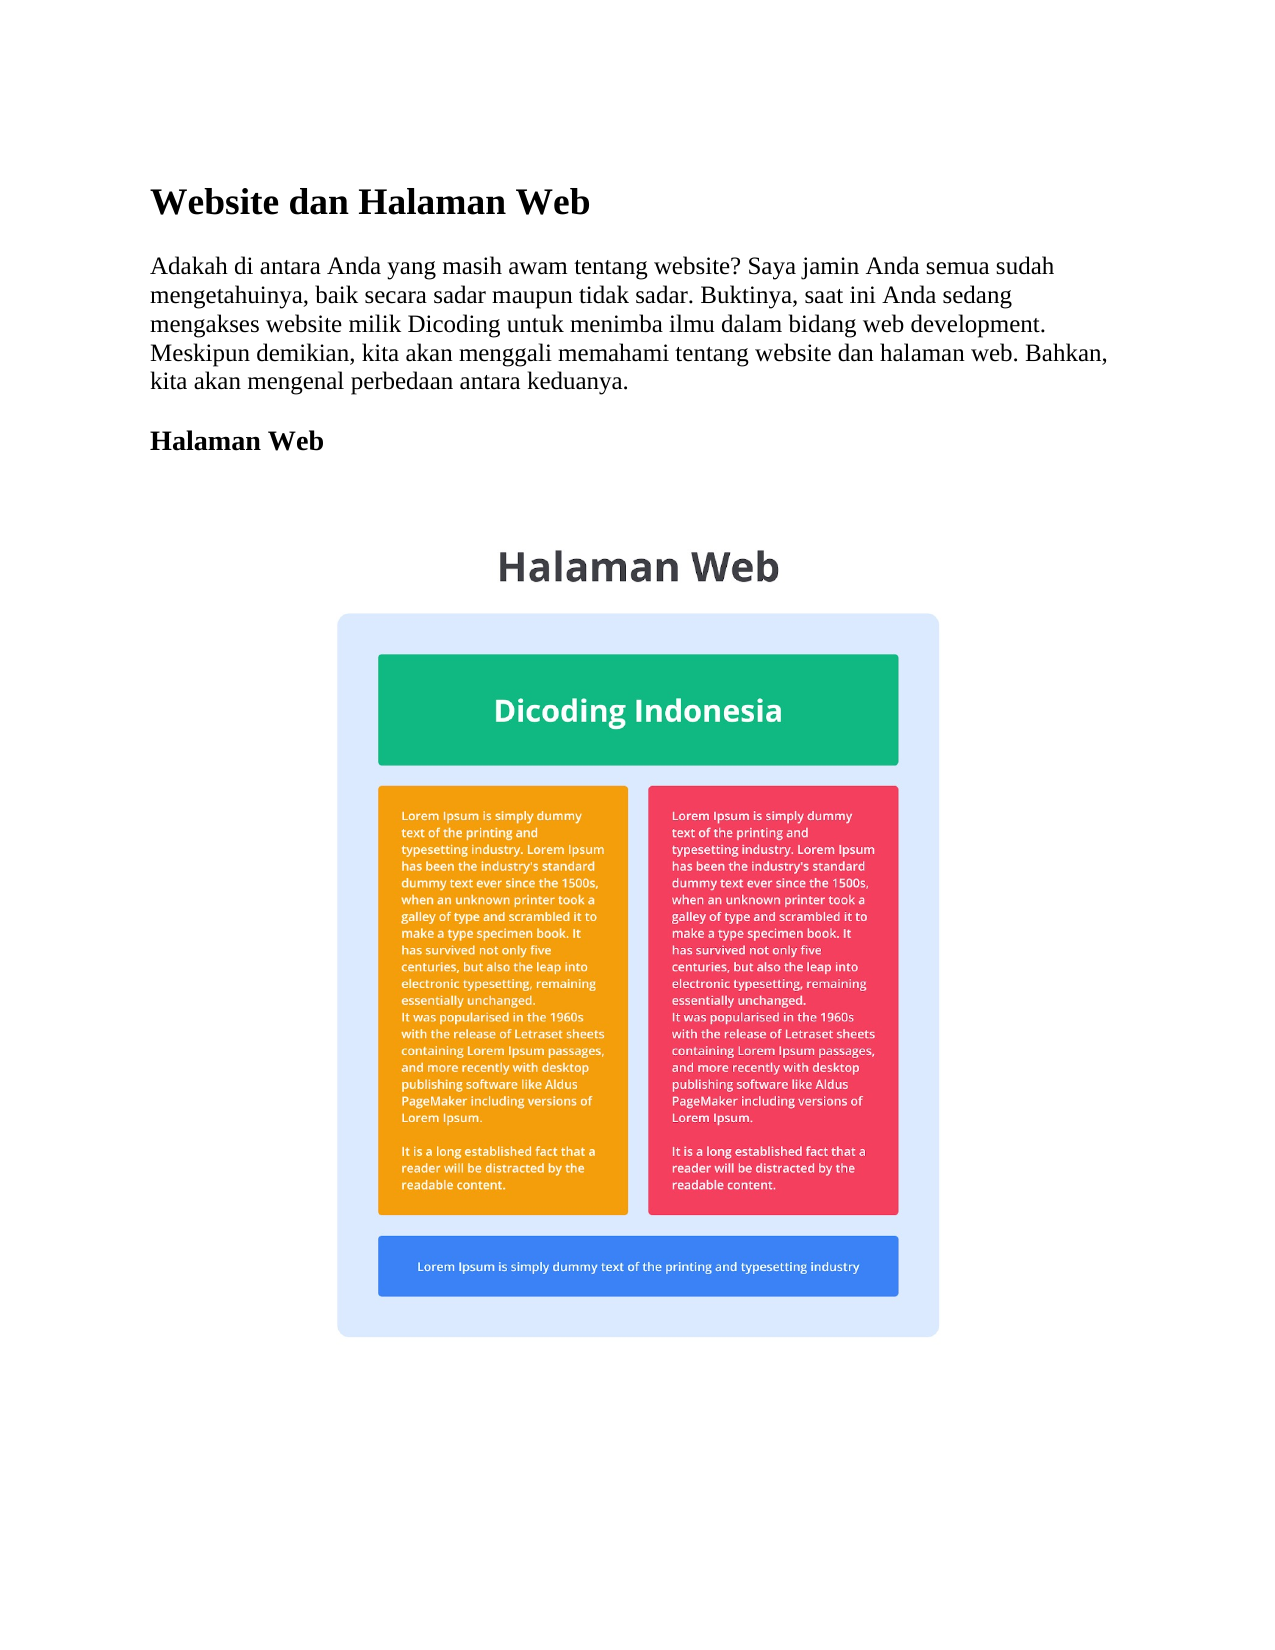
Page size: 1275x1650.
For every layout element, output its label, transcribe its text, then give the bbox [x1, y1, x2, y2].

picture [150, 486, 1125, 1402]
text Adakah di antara Anda yang masih awam tentang website? Saya jamin Anda semua sudah mengetahuinya, baik secara sadar maupun tidak sadar. Buktinya, saat ini Anda sedang mengakses website milik Dicoding untuk menimba ilmu dalam bidang web development. Meskipun demikian, kita akan menggali memahami tentang website dan halaman web. Bahkan, kita akan mengenal perbedaan antara keduanya. [150, 251, 1125, 395]
text Website dan Halaman Web [150, 179, 1125, 222]
text Halaman Web [150, 424, 1125, 457]
